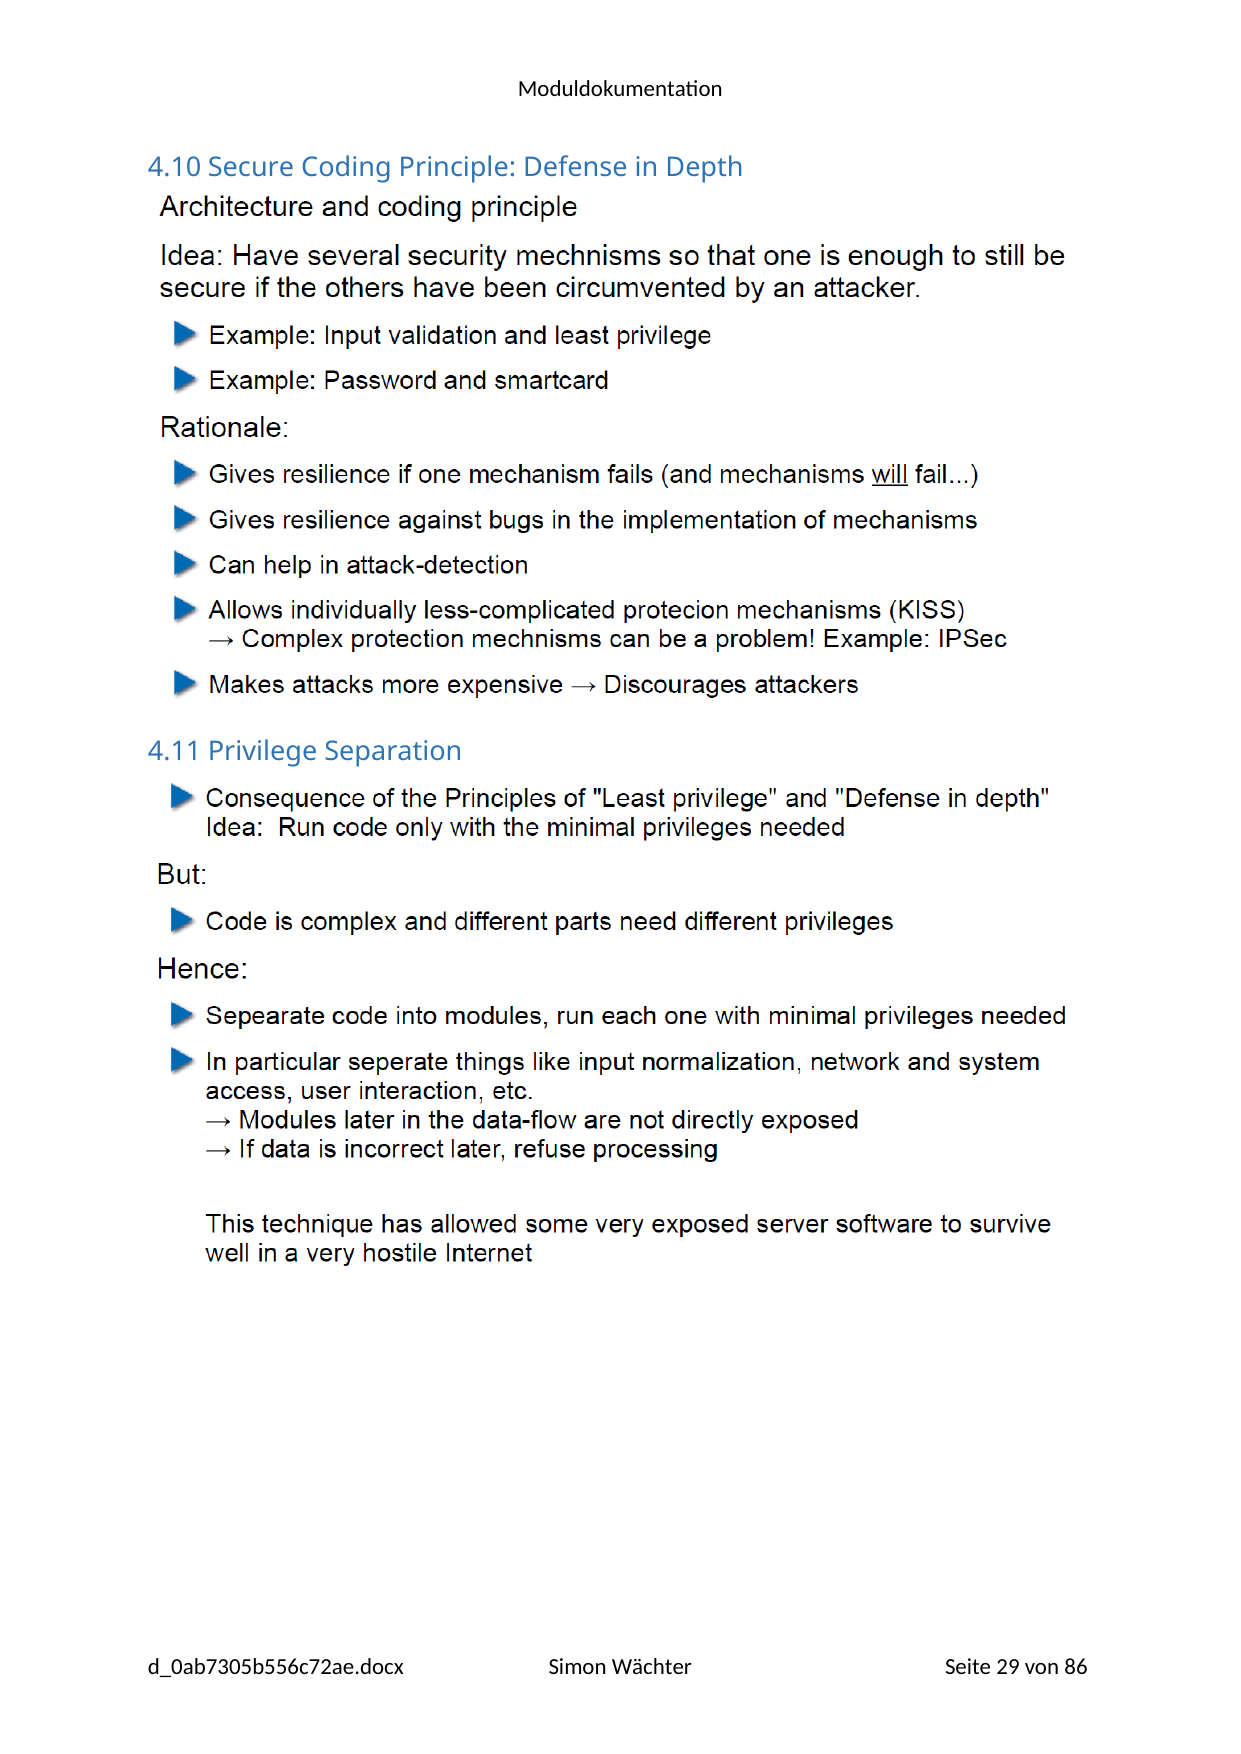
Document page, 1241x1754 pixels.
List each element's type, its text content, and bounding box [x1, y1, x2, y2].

subtitle Secure Coding Principle: Defense in Depth [148, 148, 1093, 184]
picture [147, 770, 1093, 1278]
subtitle Privilege Separation [148, 731, 1093, 768]
picture [147, 187, 1093, 712]
